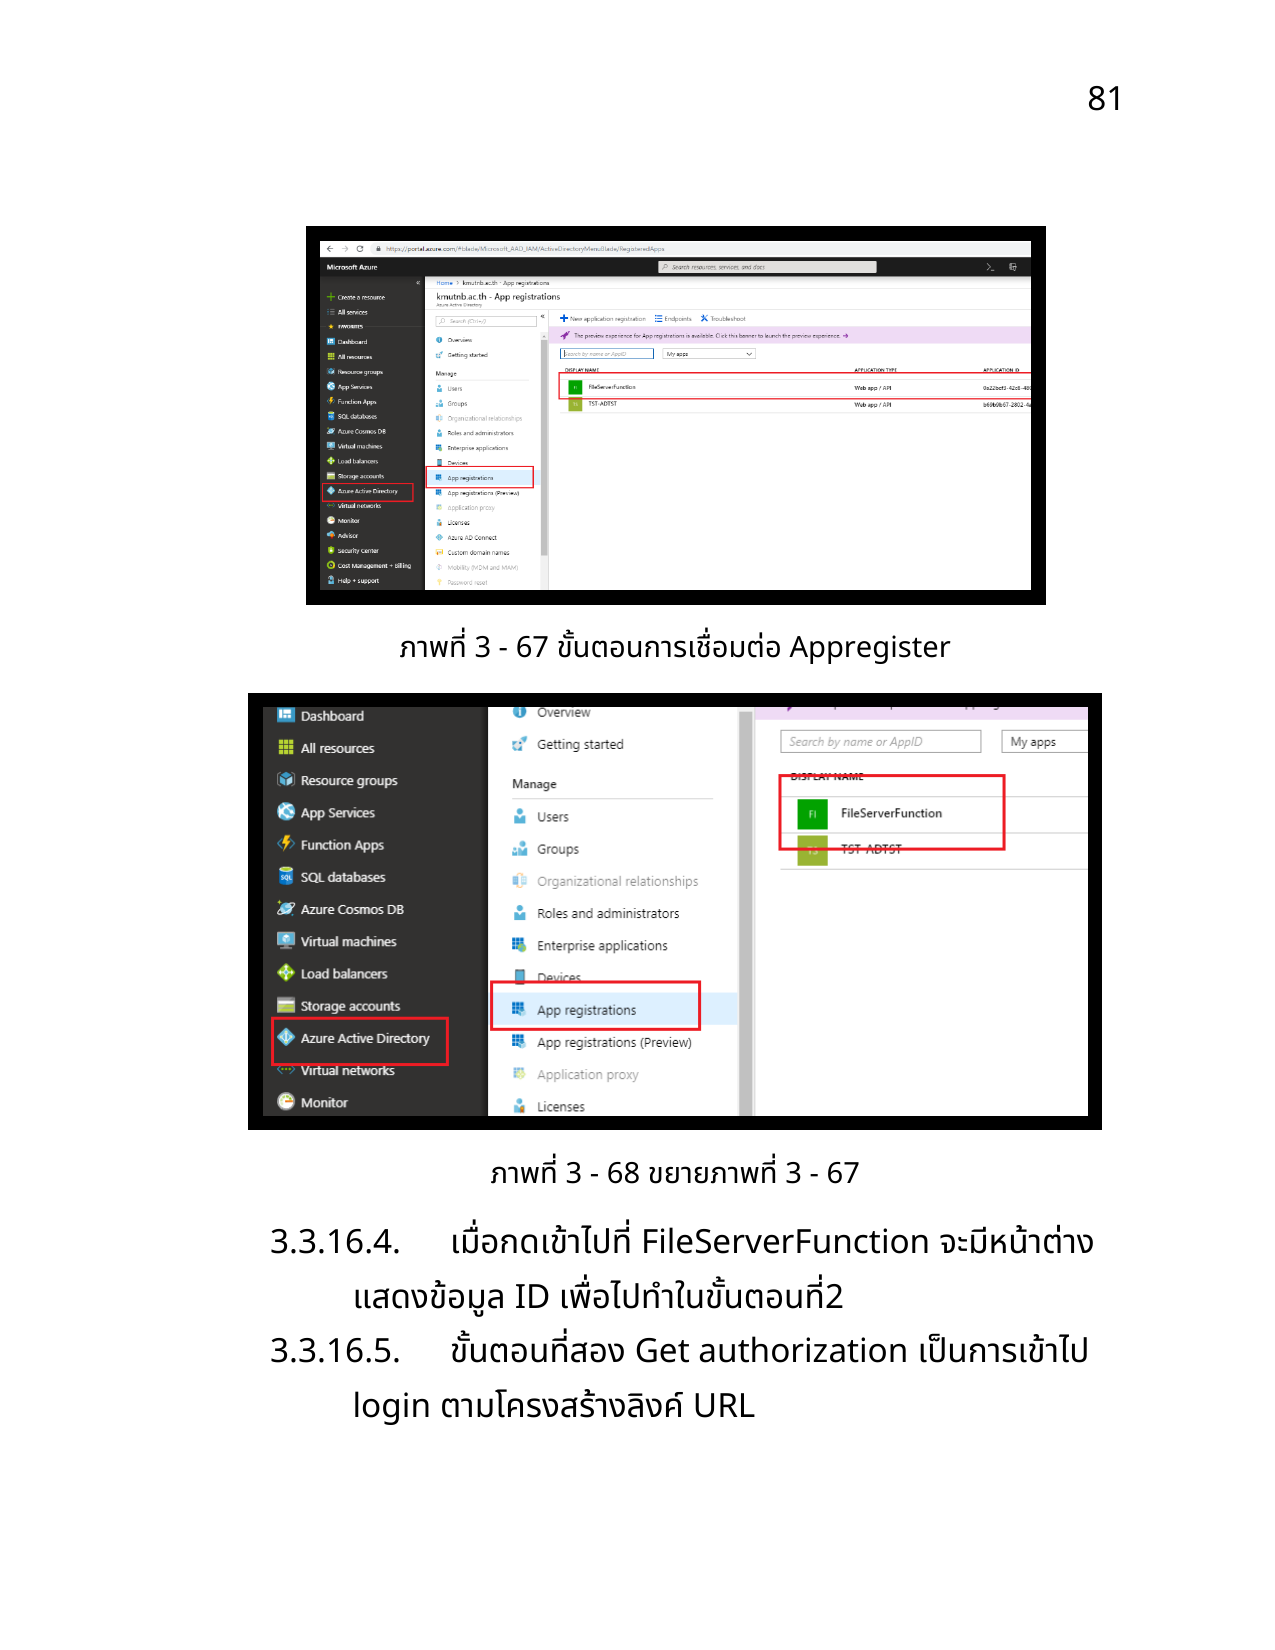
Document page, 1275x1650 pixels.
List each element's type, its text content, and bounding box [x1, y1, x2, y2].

picture [263, 707, 1088, 1116]
text ภาพที่ 3 - 68 ขยายภาพที่ 3 - 67 [225, 1153, 1125, 1197]
text ภาพที่ 3 - 67 ขั้นตอนการเชื่อมต่อ Appregister [225, 627, 1125, 671]
picture [320, 241, 1031, 590]
list ขั้นตอนที่สอง Get authorization เป็นการเข้าไป login ตามโครงสร้างลิงค์ URL [270, 1327, 1125, 1432]
list เมื่อกดเข้าไปที่ FileServerFunction จะมีหน้าต่างแสดงข้อมูล ID เพื่อไปทำในขั้นตอนที่2 [270, 1218, 1125, 1323]
